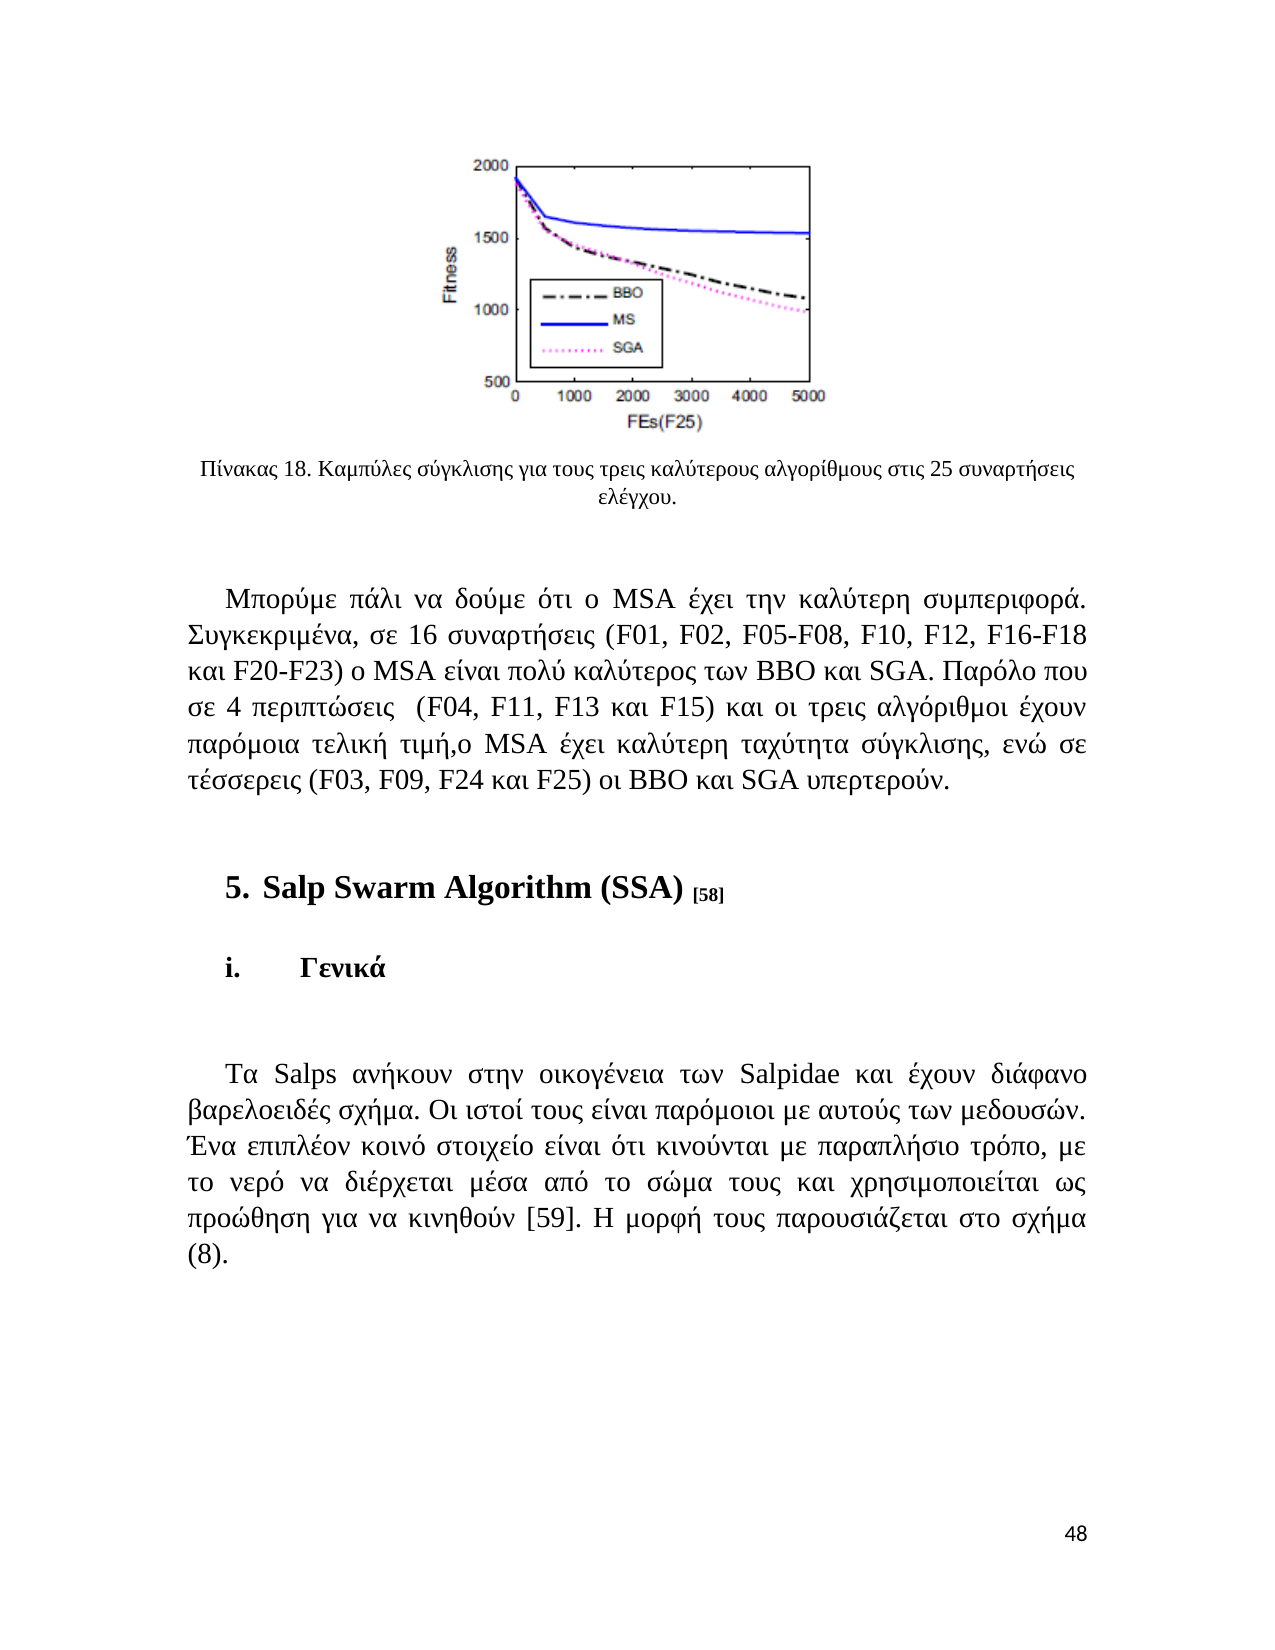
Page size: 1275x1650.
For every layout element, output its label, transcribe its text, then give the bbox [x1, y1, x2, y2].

list Salp Swarm Algorithm (SSA) [58] [225, 867, 1087, 906]
text Τα Salps ανήκουν στην οικογένεια των Salpidae και έχουν διάφανο βαρελοειδές σχήμα. Οι ιστοί τους είναι παρόμοιοι με αυτούς των μεδουσών. Ένα επιπλέον κοινό στοιχείο είναι ότι κινούνται με παραπλήσιο τρόπο, με το νερό να διέρχεται μέσα από το σώμα τους και χρησιμοποιείται ως προώθηση για να κινηθούν [59]. Η μορφή τους παρουσιάζεται στο σχήμα (8). [187, 1056, 1087, 1270]
text Πίνακας 18. Καμπύλες σύγκλισης για τους τρεις καλύτερους αλγορίθμους στις 25 συναρτήσεις ελέγχου. [187, 455, 1087, 509]
text Μπορύμε πάλι να δούμε ότι ο MSA έχει την καλύτερη συμπεριφορά. Συγκεκριμένα, σε 16 συναρτήσεις (F01, F02, F05-F08, F10, F12, F16-F18 και F20-F23) ο MSA είναι πολύ καλύτερος των BBO και SGA. Παρόλο που σε 4 περιπτώσεις (F04, F11, F13 και F15) και οι τρεις αλγόριθμοι έχουν παρόμοια τελική τιμή,ο MSA έχει καλύτερη ταχύτητα σύγκλισης, ενώ σε τέσσερεις (F03, F09, F24 και F25) οι BBO και SGA υπερτερούν. [187, 581, 1087, 795]
picture [425, 150, 850, 436]
list Γενικά [225, 950, 1087, 984]
